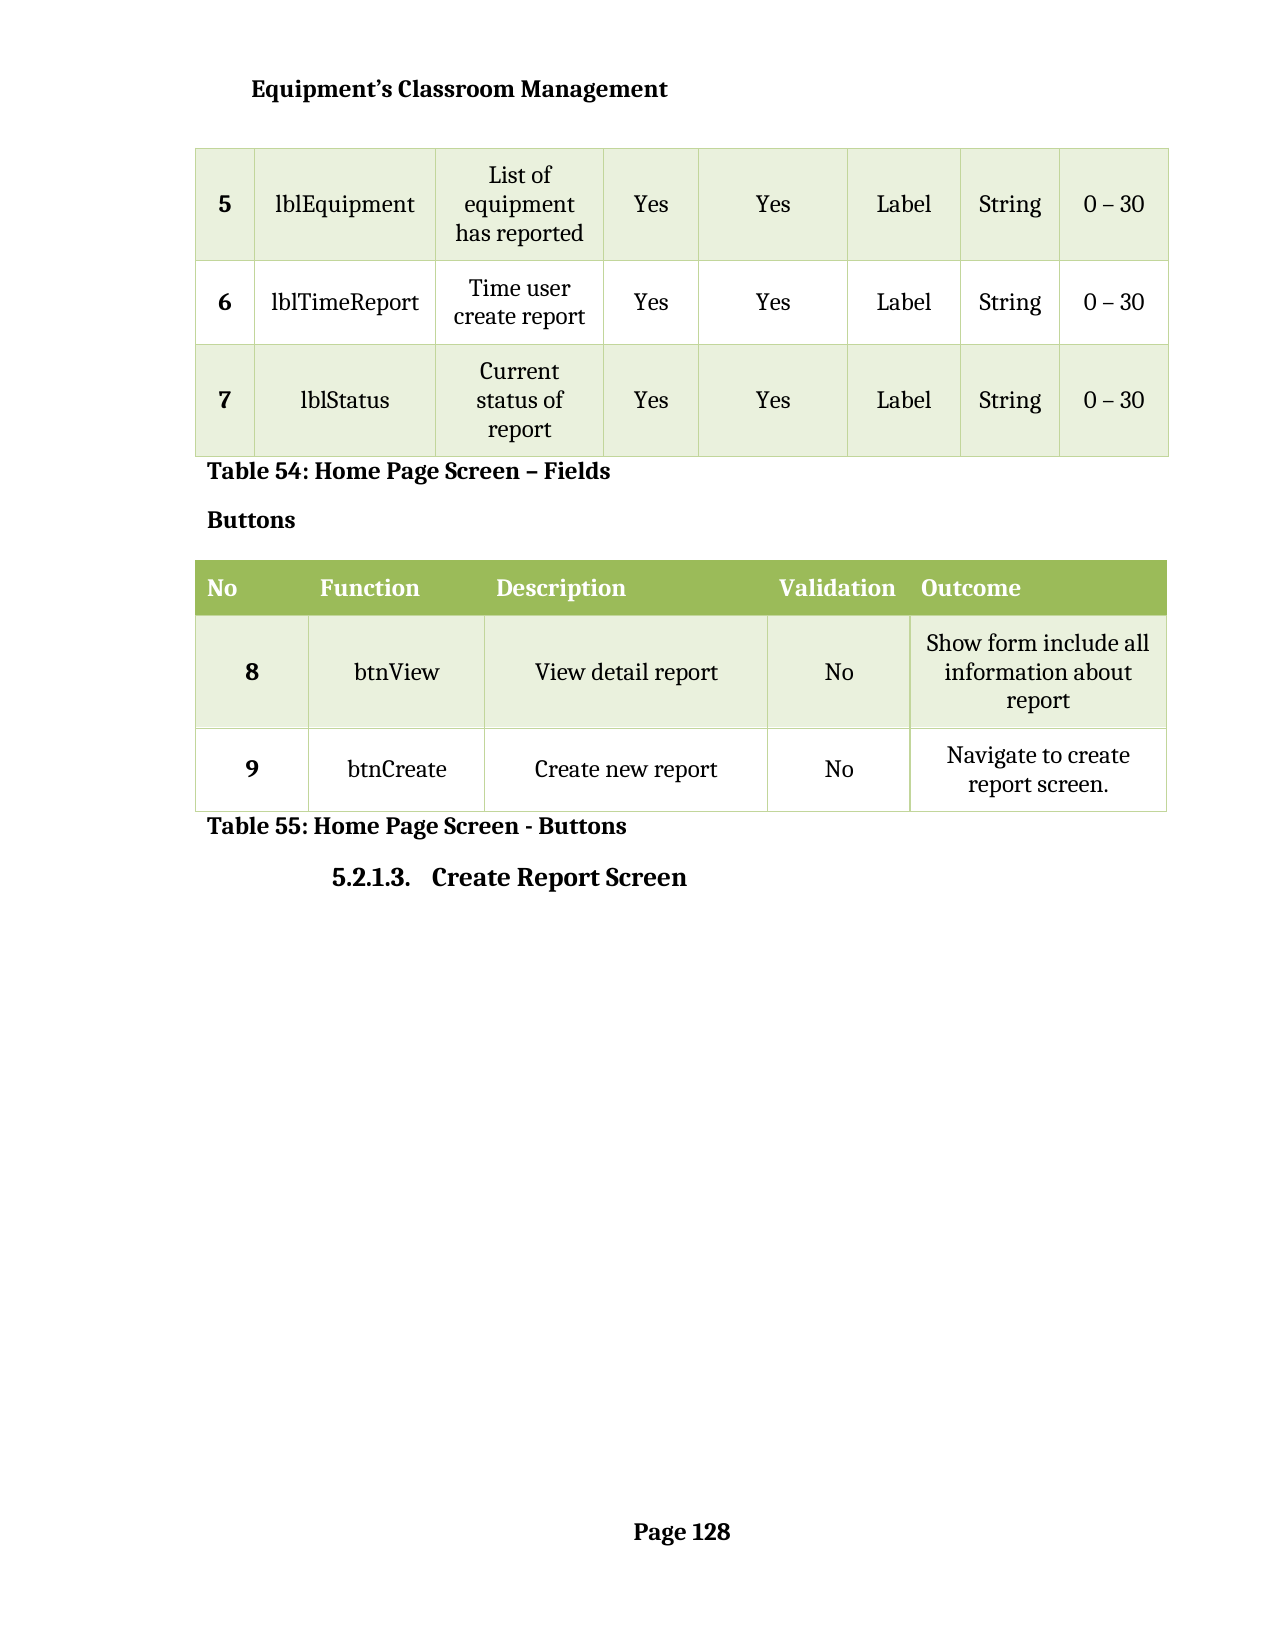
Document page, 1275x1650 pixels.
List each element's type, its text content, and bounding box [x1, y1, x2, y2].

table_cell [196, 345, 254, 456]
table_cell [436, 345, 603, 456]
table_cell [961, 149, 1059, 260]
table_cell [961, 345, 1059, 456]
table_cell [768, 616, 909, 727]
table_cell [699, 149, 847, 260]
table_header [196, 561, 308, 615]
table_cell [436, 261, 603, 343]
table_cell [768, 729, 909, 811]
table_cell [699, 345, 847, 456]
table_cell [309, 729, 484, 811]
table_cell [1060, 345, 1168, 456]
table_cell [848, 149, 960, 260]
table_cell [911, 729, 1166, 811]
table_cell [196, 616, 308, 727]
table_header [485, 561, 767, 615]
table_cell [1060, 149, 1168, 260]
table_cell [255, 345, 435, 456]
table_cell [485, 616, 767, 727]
list Create Report Screen [332, 862, 1157, 893]
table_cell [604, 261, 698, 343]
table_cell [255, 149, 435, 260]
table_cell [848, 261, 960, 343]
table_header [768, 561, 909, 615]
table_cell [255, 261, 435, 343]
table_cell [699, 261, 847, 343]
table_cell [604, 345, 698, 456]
text Buttons [207, 506, 1157, 535]
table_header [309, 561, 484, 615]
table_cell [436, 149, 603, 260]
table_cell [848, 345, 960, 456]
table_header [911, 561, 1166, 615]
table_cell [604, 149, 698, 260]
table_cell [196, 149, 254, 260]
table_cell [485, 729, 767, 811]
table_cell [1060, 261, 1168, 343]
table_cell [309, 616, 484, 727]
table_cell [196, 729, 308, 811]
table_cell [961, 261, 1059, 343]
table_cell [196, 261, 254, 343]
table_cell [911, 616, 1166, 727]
